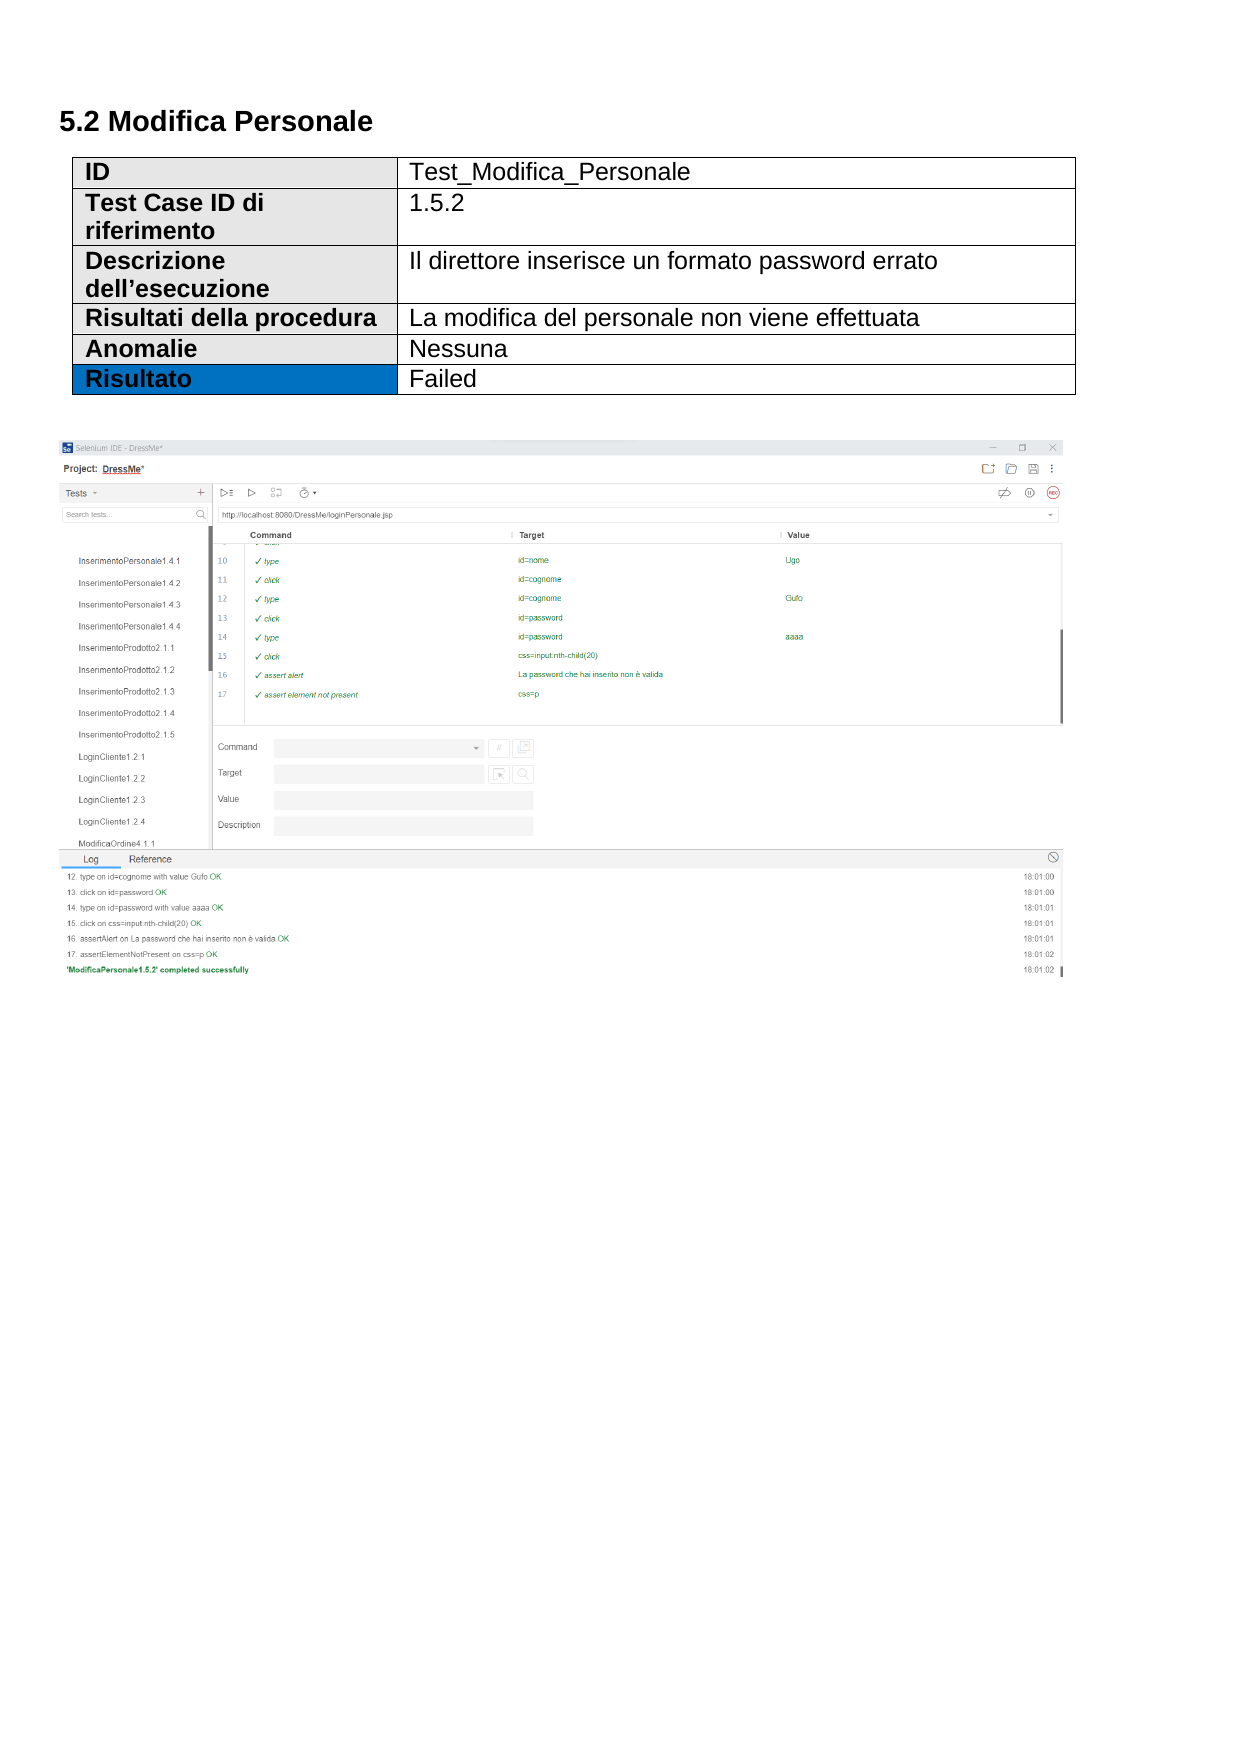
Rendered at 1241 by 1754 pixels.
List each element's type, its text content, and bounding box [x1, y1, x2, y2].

table_cell Risultati della procedura [73, 304, 397, 333]
table_header Test_Modifica_Personale [398, 158, 1075, 187]
text 5.2 Modifica Personale [59, 104, 1181, 138]
table_cell Anomalie [73, 335, 397, 364]
table_cell La modifica del personale non viene effettuata [398, 304, 1075, 333]
table_cell Risultato [73, 365, 397, 394]
table_cell 1.5.2 [398, 189, 1075, 245]
table_cell Il direttore inserisce un formato password errato [398, 246, 1075, 303]
table_cell Nessuna [398, 335, 1075, 364]
picture [59, 440, 1063, 977]
table_cell Failed [398, 365, 1075, 394]
table_cell Descrizione dell’esecuzione [73, 246, 397, 303]
table_header ID [73, 158, 397, 187]
table_cell Test Case ID di riferimento [73, 189, 397, 245]
